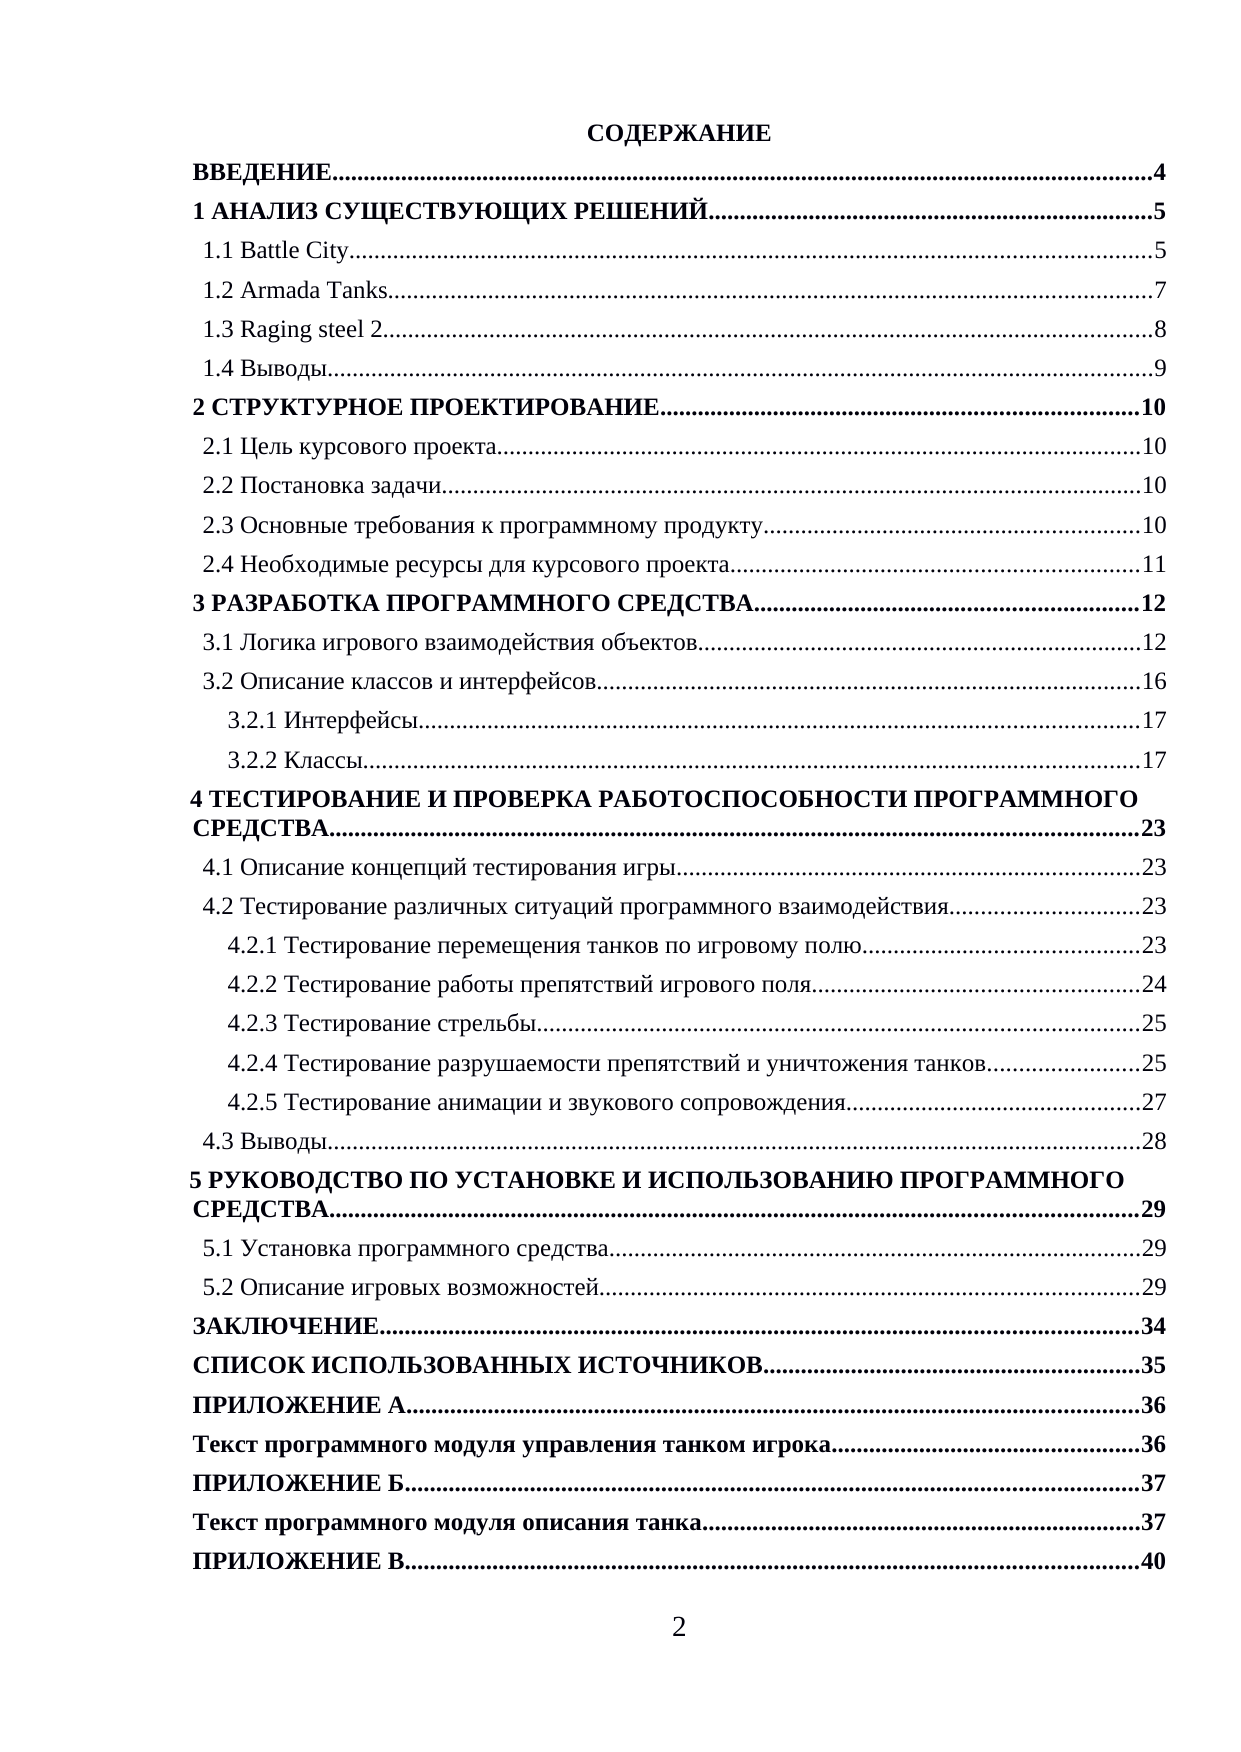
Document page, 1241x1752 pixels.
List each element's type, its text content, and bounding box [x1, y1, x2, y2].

text 5.1 Установка программного средства 29 [202, 1233, 1181, 1262]
text 3.2 Описание классов и интерфейсов 16 [202, 666, 1181, 695]
text 1.3 Raging steel 2 8 [202, 314, 1181, 343]
text ЗАКЛЮЧЕНИЕ 34 [177, 1311, 1181, 1340]
text СПИСОК ИСПОЛЬЗОВАННЫХ ИСТОЧНИКОВ 35 [177, 1351, 1181, 1379]
text 4.1 Описание концепций тестирования игры 23 [202, 852, 1181, 881]
text 2.1 Цель курсового проекта 10 [202, 431, 1181, 460]
text 4.3 Выводы 28 [202, 1126, 1181, 1155]
text ВВЕДЕНИЕ 4 [177, 157, 1181, 186]
text 2.4 Необходимые ресурсы для курсового проекта 11 [202, 549, 1181, 578]
text 1.1 Battle City 5 [202, 236, 1181, 264]
text 4.2.1 Тестирование перемещения танков по игровому полю. 23 [227, 930, 1181, 959]
text 3 РАЗРАБОТКА ПРОГРАММНОГО СРЕДСТВА 12 [177, 588, 1181, 617]
text 4.2.3 Тестирование стрельбы 25 [227, 1008, 1181, 1037]
text СОДЕРЖАНИЕ [177, 118, 1181, 147]
text 2.3 Основные требования к программному продукту 10 [202, 510, 1181, 538]
text ПРИЛОЖЕНИЕ В 40 [177, 1546, 1181, 1575]
text ПРИЛОЖЕНИЕ Б 37 [177, 1468, 1181, 1497]
text 1.2 Armada Tanks 7 [202, 275, 1181, 303]
text 1 АНАЛИЗ СУЩЕСТВУЮЩИХ РЕШЕНИЙ 5 [177, 196, 1181, 225]
text 4.2.2 Тестирование работы препятствий игрового поля 24 [227, 969, 1181, 998]
text 1.4 Выводы 9 [202, 353, 1181, 382]
text 4.2.5 Тестирование анимации и звукового сопровождения 27 [227, 1087, 1181, 1116]
text 3.2.2 Классы 17 [227, 745, 1181, 773]
text Текст программного модуля управления танком игрока 36 [177, 1429, 1181, 1458]
text 3.1 Логика игрового взаимодействия объектов 12 [202, 627, 1181, 656]
text 5 РУКОВОДСТВО ПО УСТАНОВКЕ И ИСПОЛЬЗОВАНИЮ ПРОГРАММНОГО СРЕДСТВА 29 [133, 1165, 1181, 1223]
text 4 ТЕСТИРОВАНИЕ И ПРОВЕРКА РАБОТОСПОСОБНОСТИ ПРОГРАММНОГО СРЕДСТВА 23 [148, 784, 1181, 841]
text 2 СТРУКТУРНОЕ ПРОЕКТИРОВАНИЕ 10 [177, 392, 1181, 421]
text Текст программного модуля описания танка 37 [177, 1507, 1181, 1536]
text 2.2 Постановка задачи 10 [202, 471, 1181, 499]
text 5.2 Описание игровых возможностей 29 [202, 1272, 1181, 1301]
text 4.2 Тестирование различных ситуаций программного взаимодействия 23 [202, 891, 1181, 920]
text 4.2.4 Тестирование разрушаемости препятствий и уничтожения танков 25 [227, 1048, 1181, 1076]
text ПРИЛОЖЕНИЕ А 36 [177, 1390, 1181, 1418]
text 3.2.1 Интерфейсы 17 [227, 706, 1181, 734]
